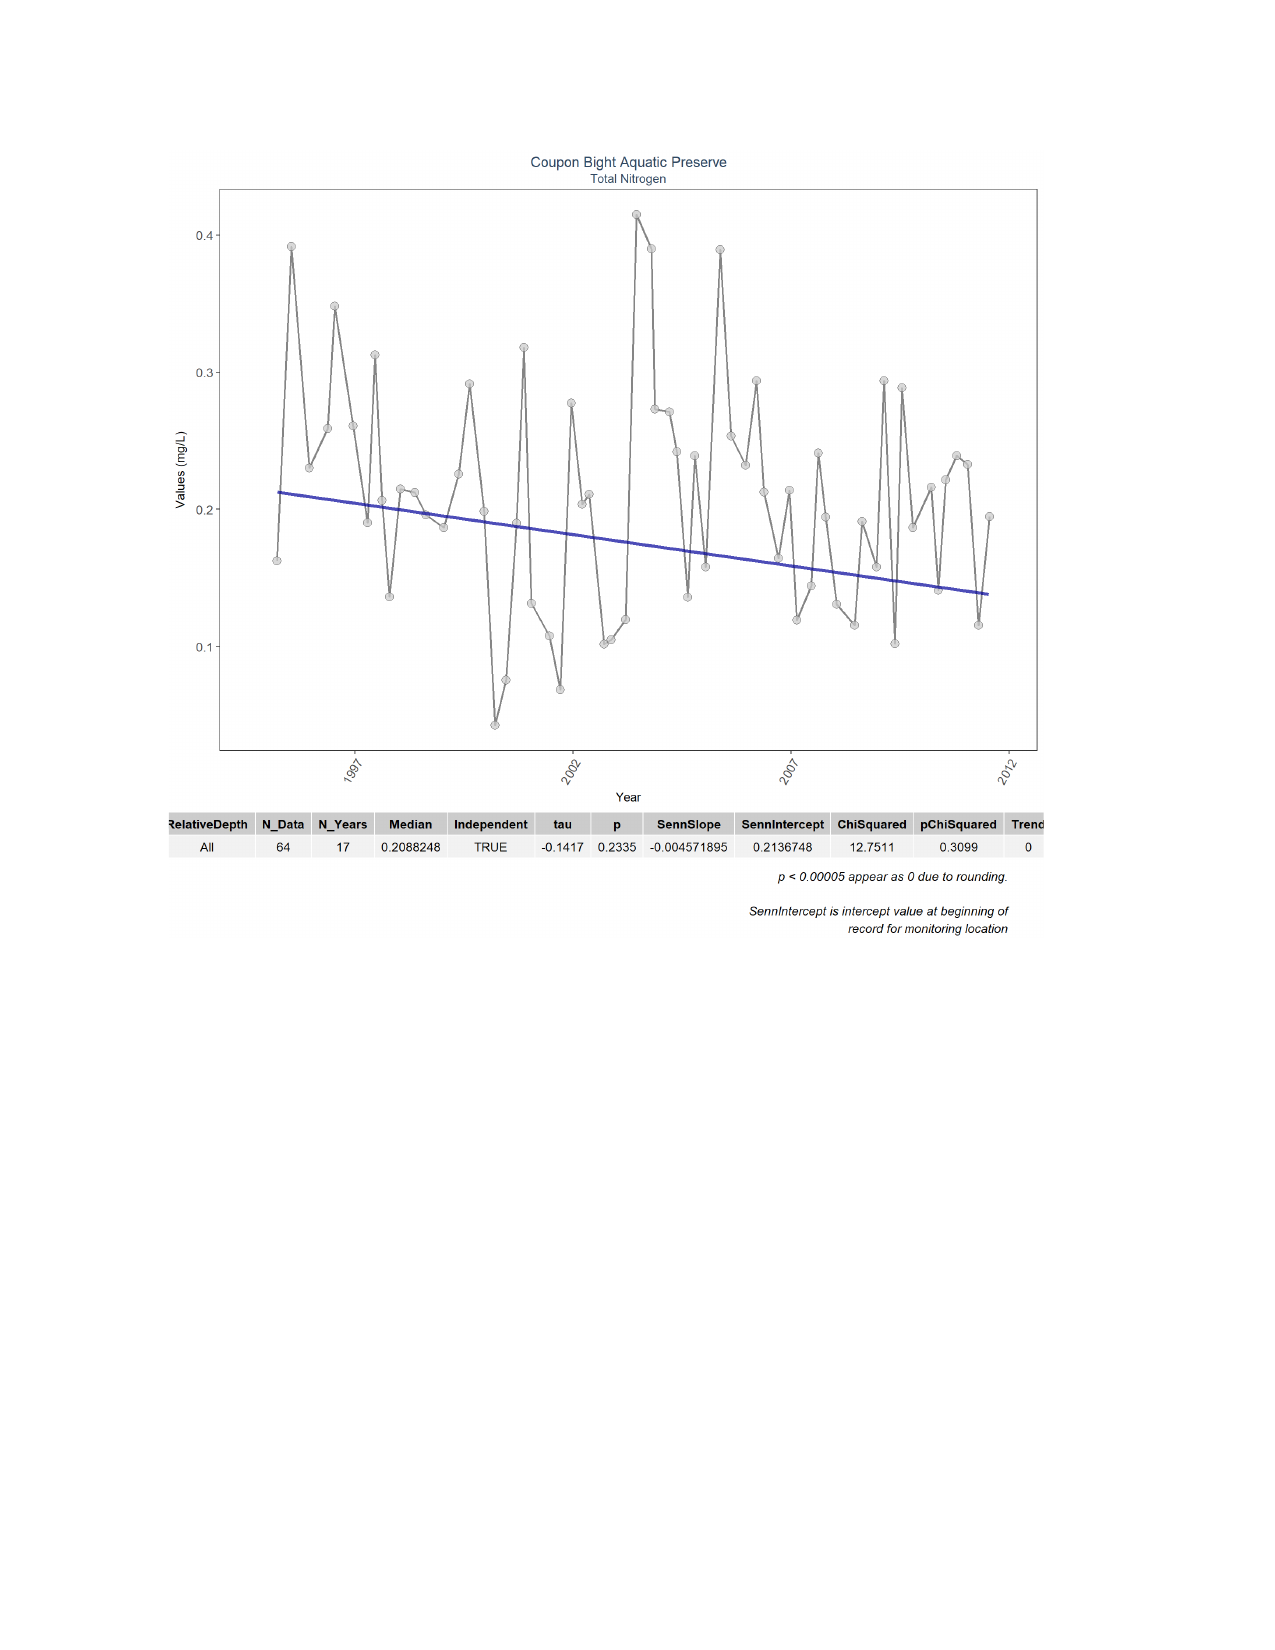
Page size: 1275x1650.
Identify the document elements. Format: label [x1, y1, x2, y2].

picture [168, 150, 1044, 938]
